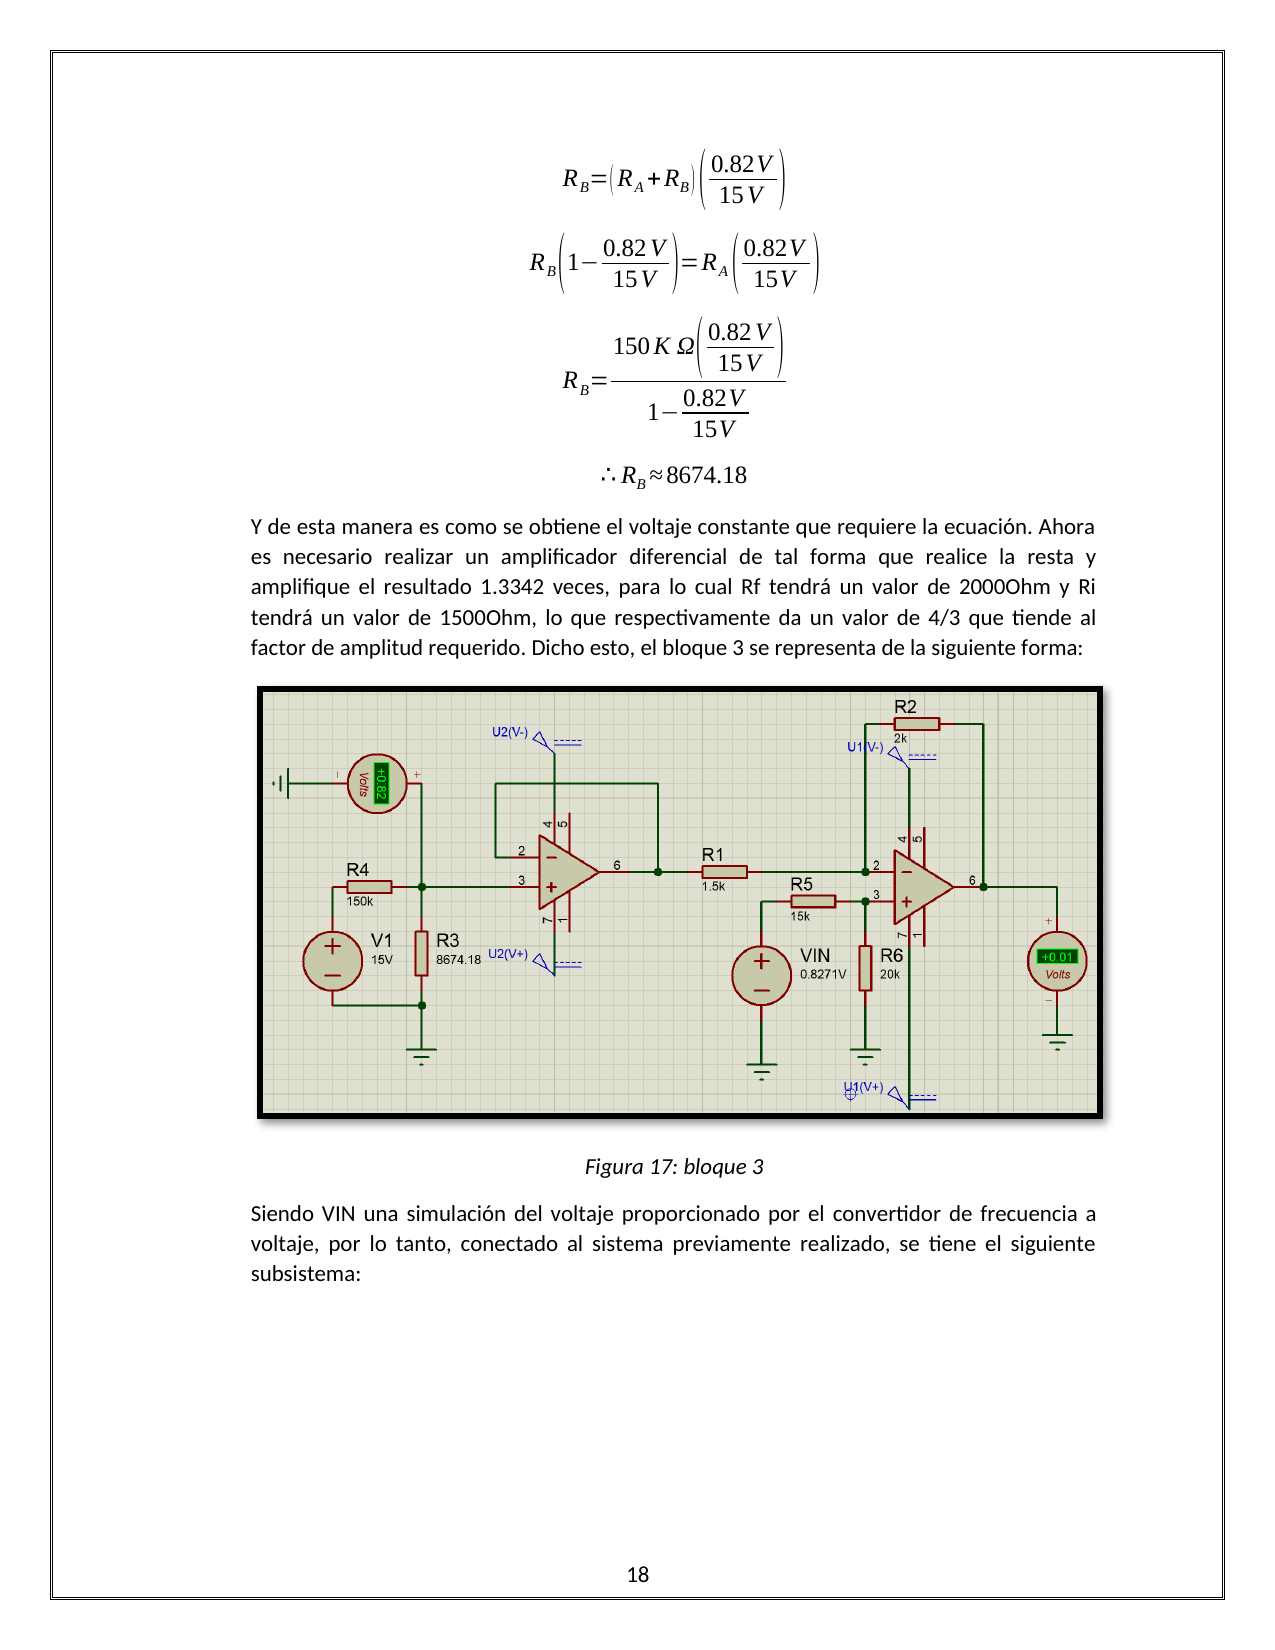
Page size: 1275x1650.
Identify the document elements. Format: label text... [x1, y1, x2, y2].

text Figura 17: bloque 3 [251, 1152, 1098, 1180]
text Siendo VIN una simulación del voltaje proporcionado por el convertidor de frecuencia a voltaje, por lo tanto, conectado al sistema previamente realizado, se tiene el siguiente subsistema: [251, 1199, 1098, 1287]
picture [263, 692, 1097, 1113]
text Y de esta manera es como se obtiene el voltaje constante que requiere la ecuación. Ahora es necesario realizar un amplificador diferencial de tal forma que realice la resta y amplifique el resultado 1.3342 veces, para lo cual Rf tendrá un valor de 2000Ohm y Ri tendrá un valor de 1500Ohm, lo que respectivamente da un valor de 4/3 que tiende al factor de amplitud requerido. Dicho esto, el bloque 3 se representa de la siguiente forma: [251, 512, 1098, 661]
